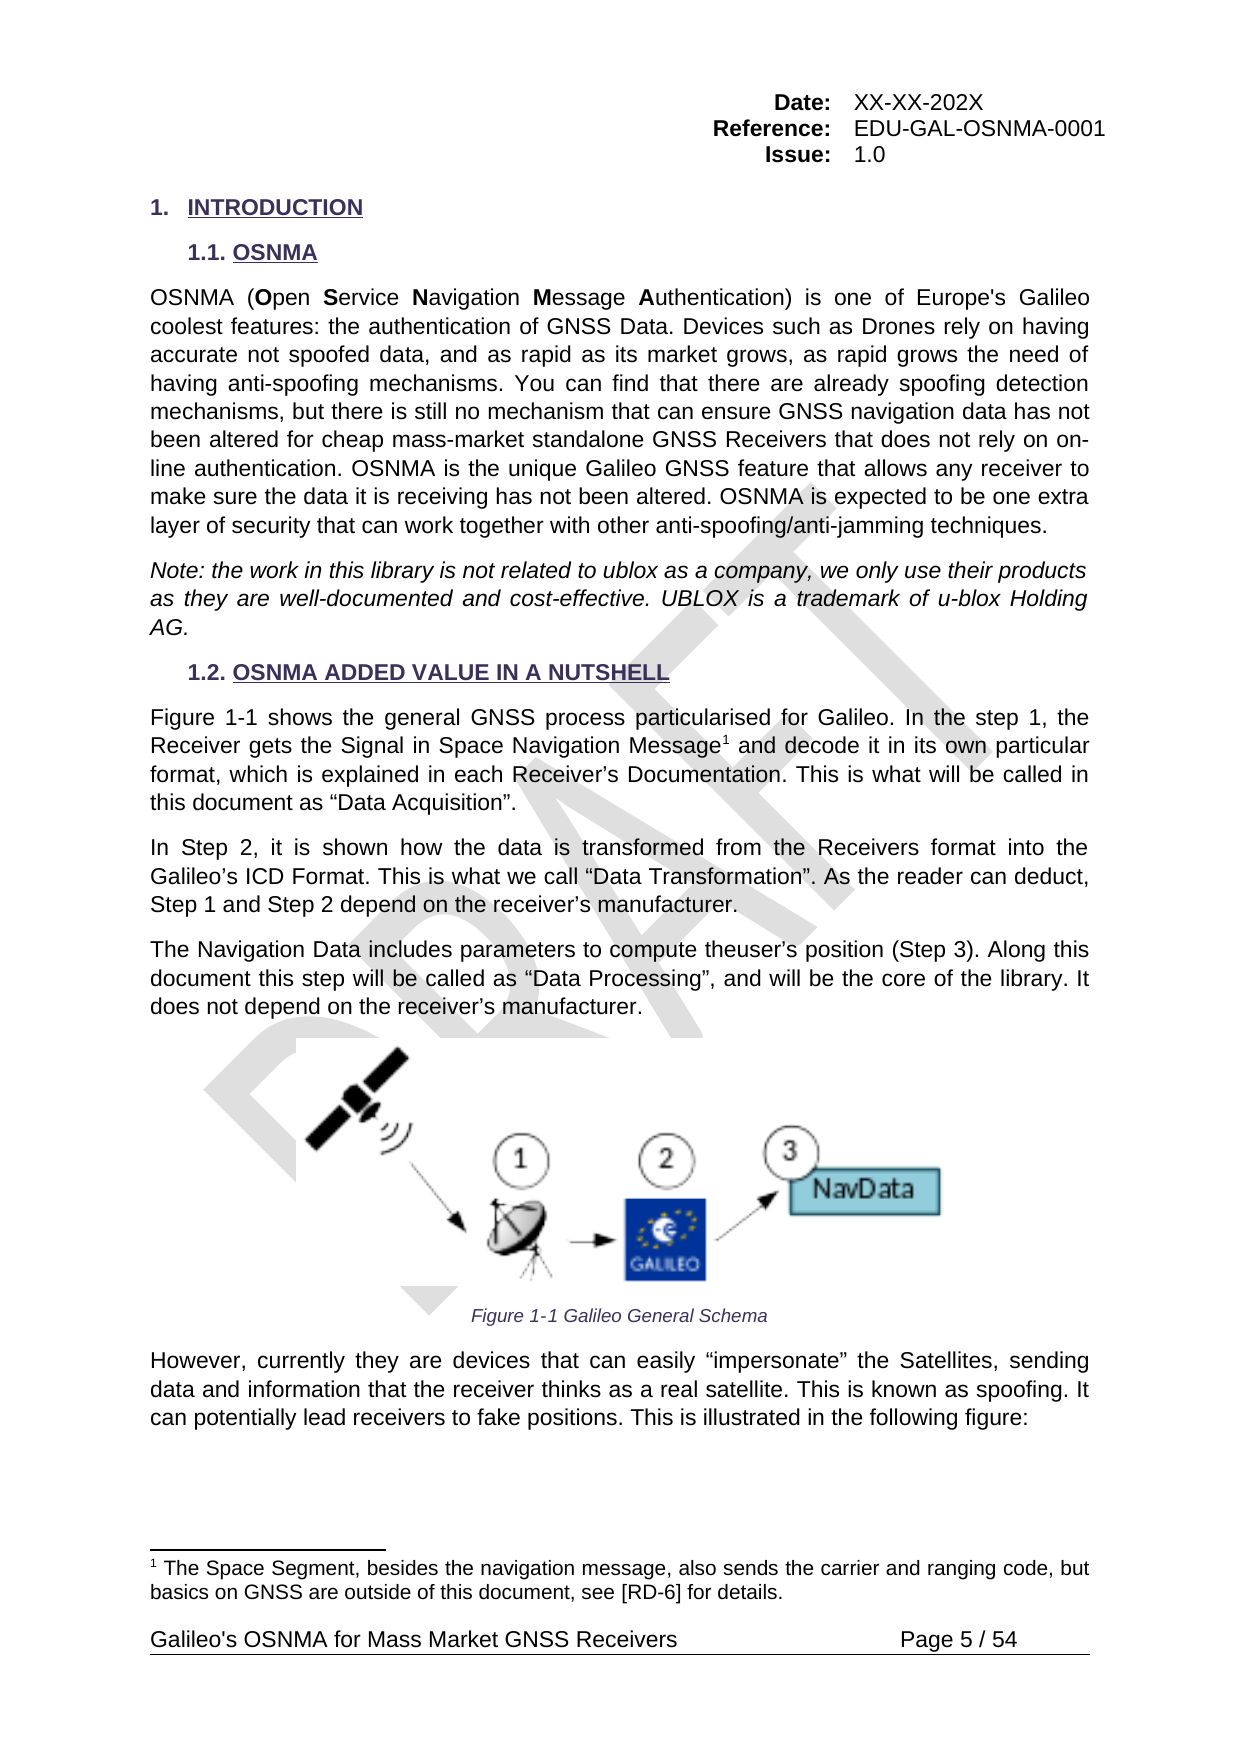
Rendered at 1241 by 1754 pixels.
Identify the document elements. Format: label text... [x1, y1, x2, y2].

text Figure 1-1 shows the general GNSS process particularised for Galileo. In the step 1, the Receiver gets the Signal in Space Navigation Message and decode it in its own particular format, which is explained in each Receiver’s Documentation. This is what will be called in this document as “Data Acquisition”. [150, 704, 1090, 816]
subtitle OSNMA added value in a nutshell [187, 659, 1090, 685]
text However, currently they are devices that can easily “impersonate” the Satellites, sending data and information that the receiver thinks as a real satellite. This is known as spoofing. It can potentially lead receivers to fake positions. This is illustrated in the following figure: [150, 1347, 1090, 1431]
text Note: the work in this library is not related to ublox as a company, we only use their products as they are well-documented and cost-effective. UBLOX is a trademark of u-blox Holding AG. [150, 557, 1090, 640]
text In Step 2, it is shown how the data is transformed from the Receivers format into the Galileo’s ICD Format. This is what we call “Data Transformation”. As the reader can deduct, Step 1 and Step 2 depend on the receiver’s manufacturer. [150, 834, 1090, 918]
subtitle Introduction [150, 194, 1090, 220]
text The Navigation Data includes parameters to compute theuser’s position (Step 3). Along this document this step will be called as “Data Processing”, and will be the core of the library. It does not depend on the receiver’s manufacturer. [150, 936, 1090, 1019]
subtitle OSNMA [187, 239, 1090, 266]
text OSNMA (Open Service Navigation Message Authentication) is one of Europe's Galileo coolest features: the authentication of GNSS Data. Devices such as Drones rely on having accurate not spoofed data, and as rapid as its market grows, as rapid grows the need of having anti-spoofing mechanisms. You can find that there are already spoofing detection mechanisms, but there is still no mechanism that can ensure GNSS navigation data has not been altered for cheap mass-market standalone GNSS Receivers that does not rely on on-line authentication. OSNMA is the unique Galileo GNSS feature that allows any receiver to make sure the data it is receiving has not been altered. OSNMA is expected to be one extra layer of security that can work together with other anti-spoofing/anti-jamming techniques. [150, 284, 1090, 538]
